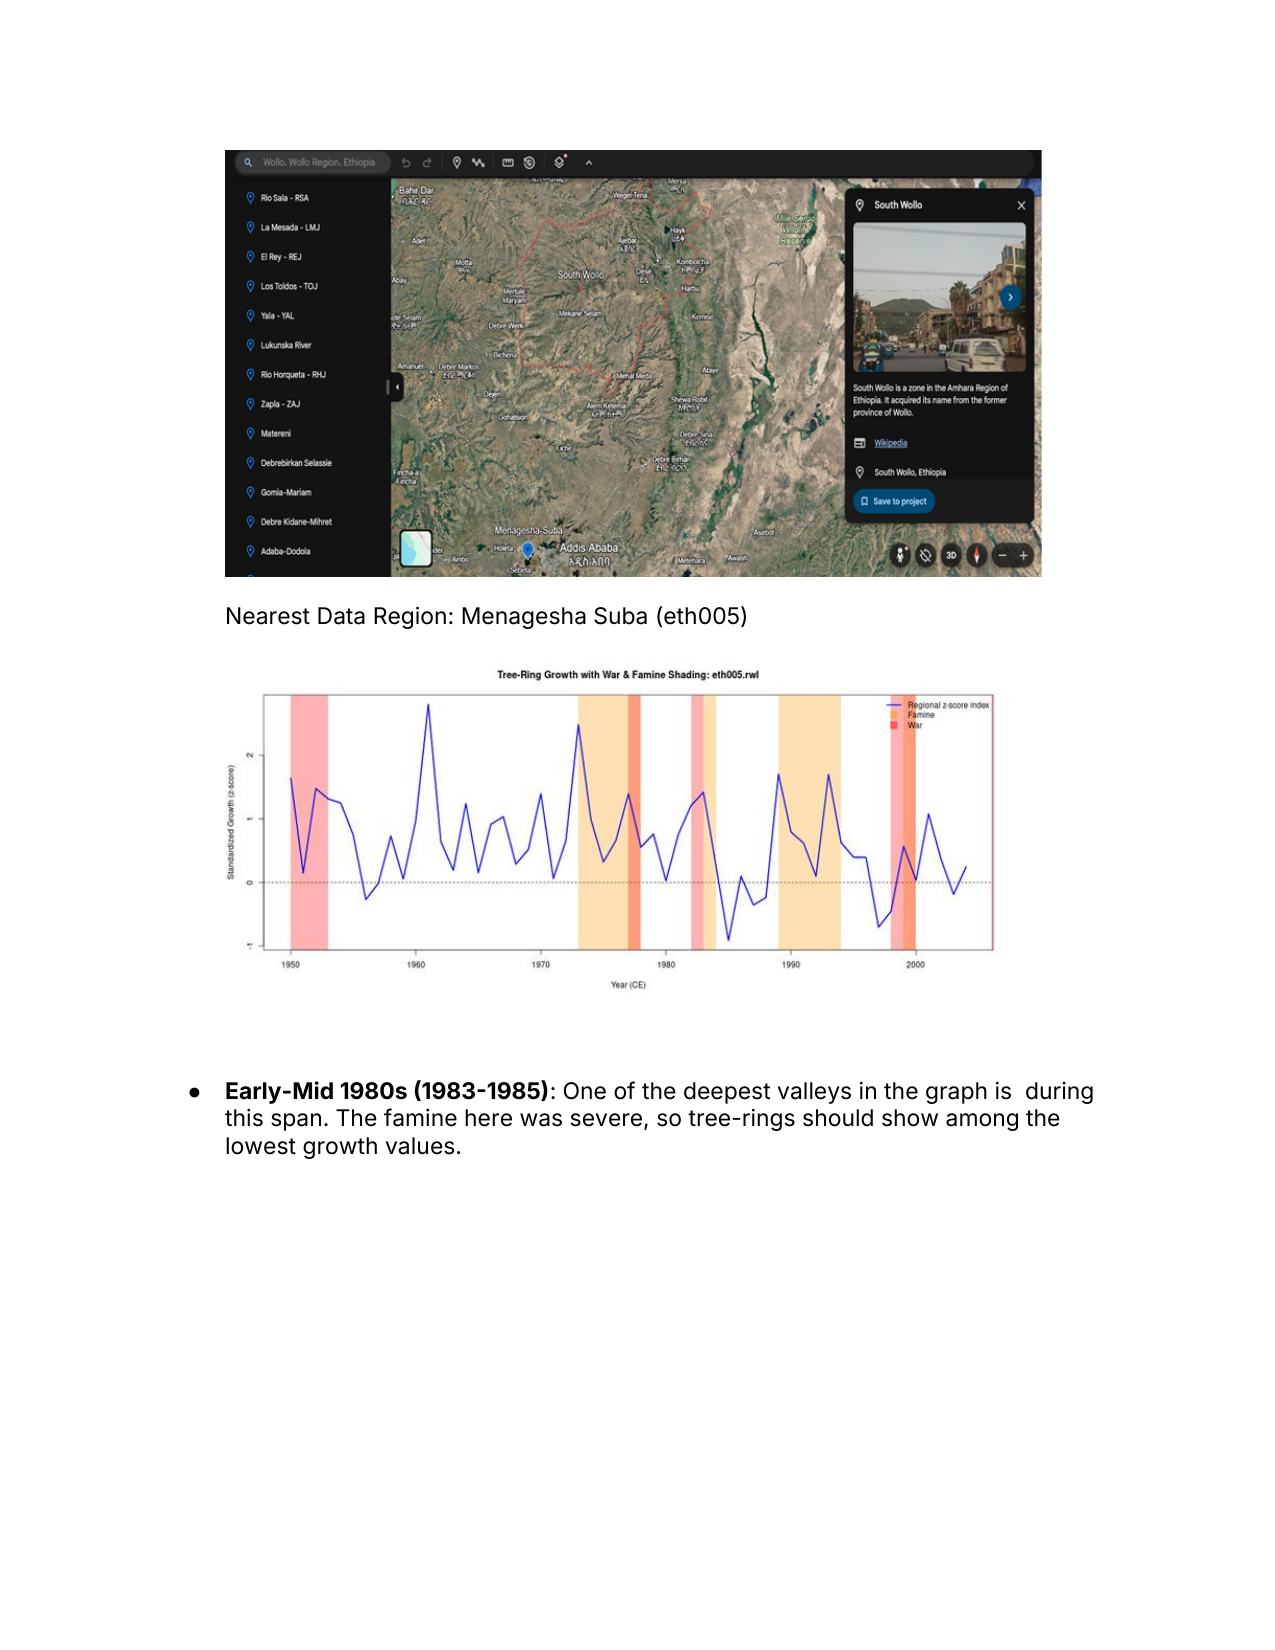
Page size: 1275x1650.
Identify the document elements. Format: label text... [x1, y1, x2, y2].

picture [225, 654, 1013, 1001]
text Nearest Data Region: Menagesha Suba (eth005) [225, 602, 1125, 630]
list Early-Mid 1980s (1983-1985): One of the deepest valleys in the graph is during this span. The famine here was severe, so tree-rings should show among the lowest growth values. [187, 1077, 1125, 1160]
picture [225, 150, 1042, 577]
